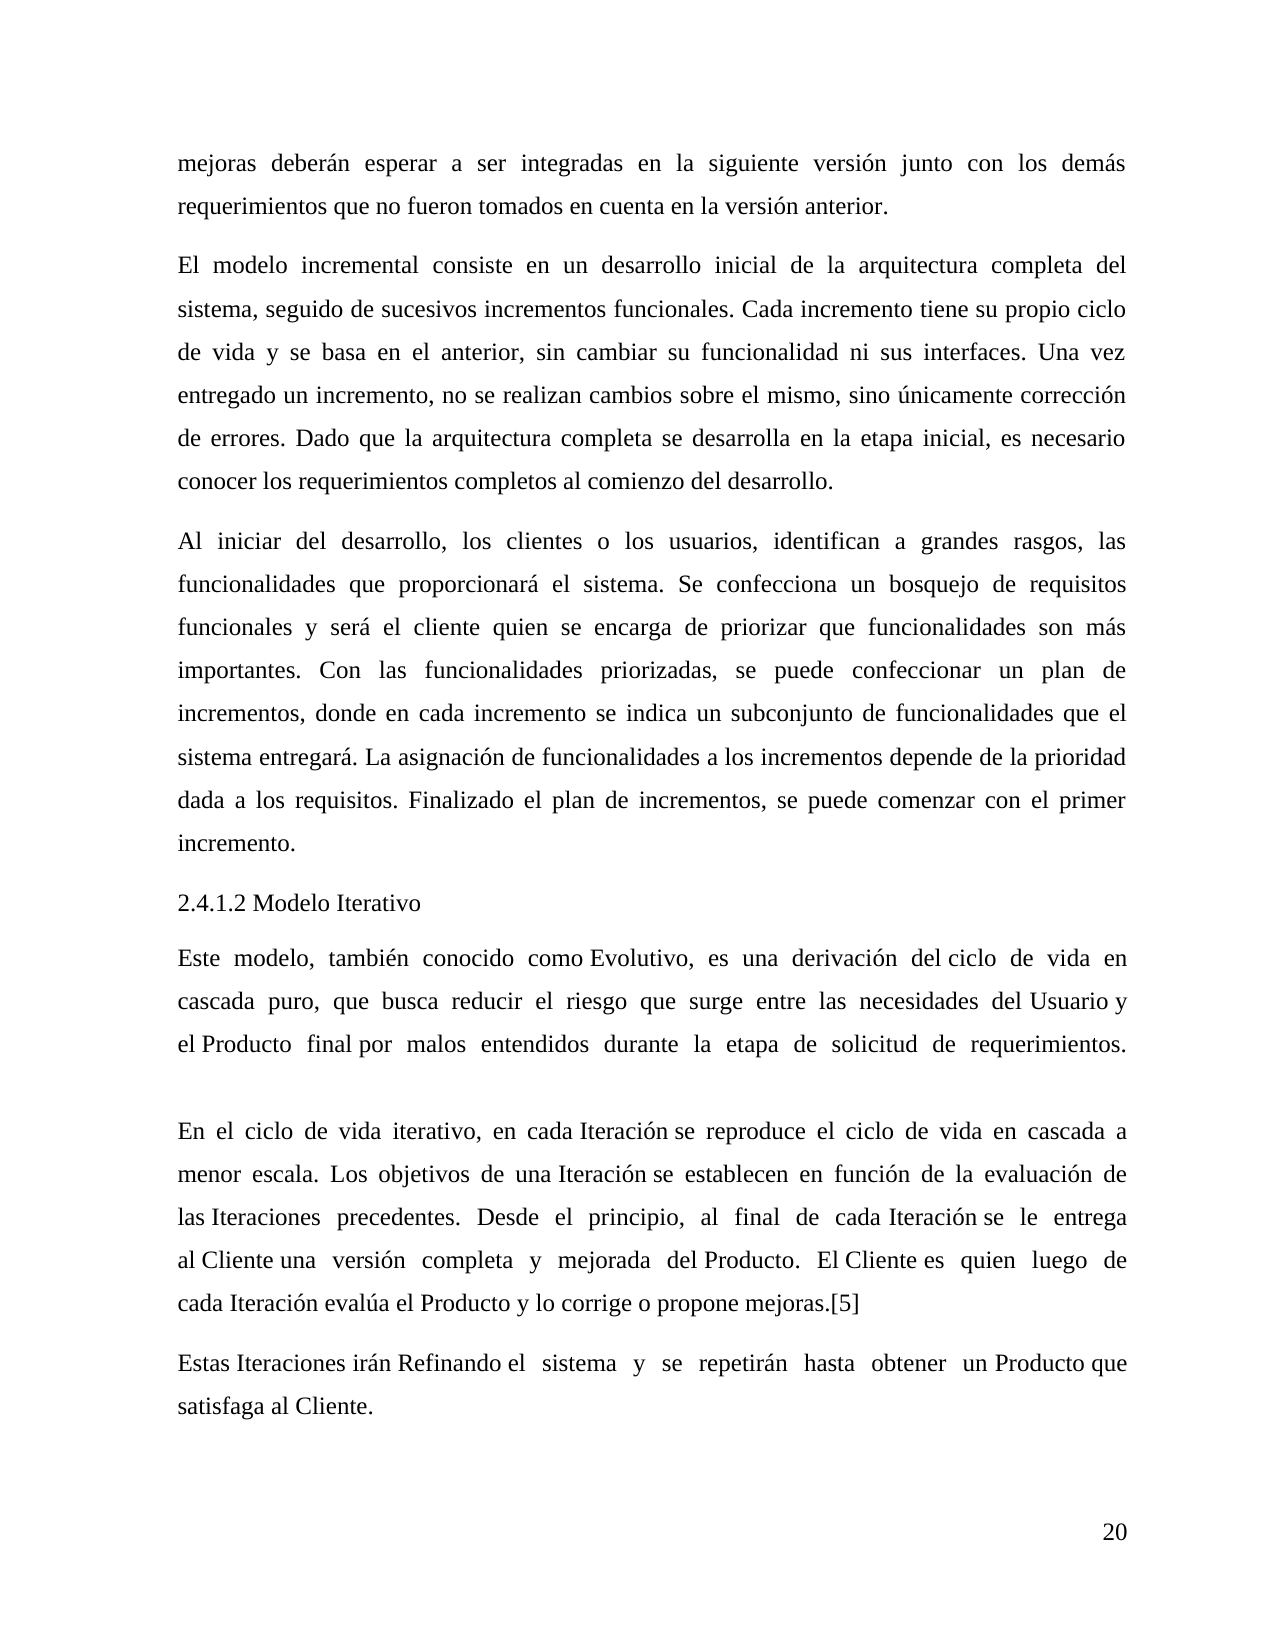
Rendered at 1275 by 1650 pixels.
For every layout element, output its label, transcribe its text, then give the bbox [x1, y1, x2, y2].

text Al iniciar del desarrollo, los clientes o los usuarios, identifican a grandes rasgos, las funcionalidades que proporcionará el sistema. Se confecciona un bosquejo de requisitos funcionales y será el cliente quien se encarga de priorizar que funcionalidades son más importantes. Con las funcionalidades priorizadas, se puede confeccionar un plan de incrementos, donde en cada incremento se indica un subconjunto de funcionalidades que el sistema entregará. La asignación de funcionalidades a los incrementos depende de la prioridad dada a los requisitos. Finalizado el plan de incrementos, se puede comenzar con el primer incremento. [177, 526, 1127, 857]
text El modelo incremental consiste en un desarrollo inicial de la arquitectura completa del sistema, seguido de sucesivos incrementos funcionales. Cada incremento tiene su propio ciclo de vida y se basa en el anterior, sin cambiar su funcionalidad ni sus interfaces. Una vez entregado un incremento, no se realizan cambios sobre el mismo, sino únicamente corrección de errores. Dado que la arquitectura completa se desarrolla en la etapa inicial, es necesario conocer los requerimientos completos al comienzo del desarrollo. [177, 251, 1127, 495]
text Estas Iteraciones irán Refinando el sistema y se repetirán hasta obtener un Producto que satisfaga al Cliente. [177, 1348, 1127, 1420]
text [177, 148, 1127, 219]
subtitle Modelo Iterativo [177, 888, 1127, 916]
text Este modelo, también conocido como Evolutivo, es una derivación del ciclo de vida en cascada puro, que busca reducir el riesgo que surge entre las necesidades del Usuario y el Producto final por malos entendidos durante la etapa de solicitud de requerimientos. En el ciclo de vida iterativo, en cada Iteración se reproduce el ciclo de vida en cascada a menor escala. Los objetivos de una Iteración se establecen en función de la evaluación de las Iteraciones precedentes. Desde el principio, al final de cada Iteración se le entrega al Cliente una versión completa y mejorada del Producto. El Cliente es quien luego de cada Iteración evalúa el Producto y lo corrige o propone mejoras.[5] [177, 943, 1127, 1317]
